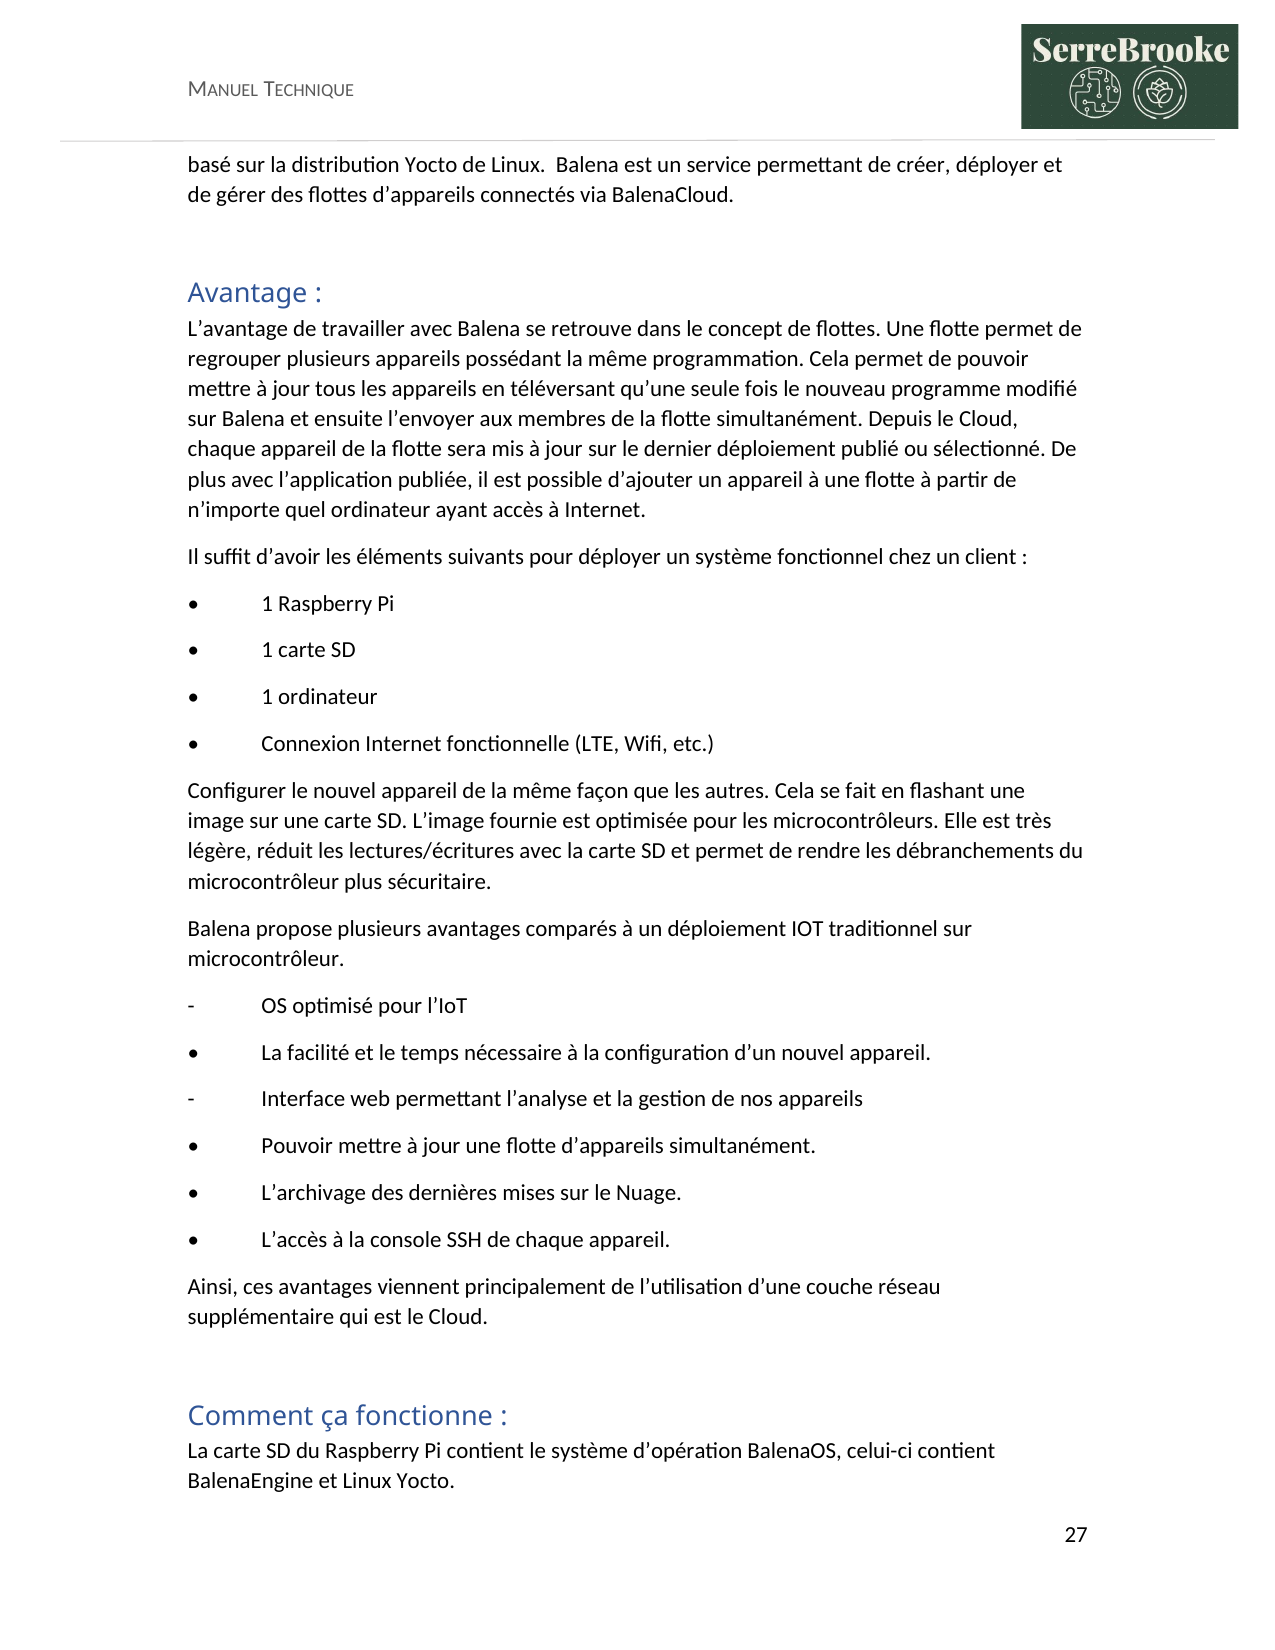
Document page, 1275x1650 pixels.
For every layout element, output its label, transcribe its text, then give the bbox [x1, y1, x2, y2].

text Ainsi, ces avantages viennent principalement de l’utilisation d’une couche réseau supplémentaire qui est le Cloud. [187, 1272, 1087, 1330]
text • La facilité et le temps nécessaire à la configuration d’un nouvel appareil. [187, 1038, 1087, 1066]
text - OS optimisé pour l’IoT [187, 991, 1087, 1019]
text - Interface web permettant l’analyse et la gestion de nos appareils [187, 1084, 1087, 1113]
text • L’accès à la console SSH de chaque appareil. [187, 1225, 1087, 1253]
text • 1 Raspberry Pi [187, 589, 1087, 617]
text La carte SD du Raspberry Pi contient le système d’opération BalenaOS, celui-ci contient BalenaEngine et Linux Yocto. [187, 1436, 1087, 1494]
text L’avantage de travailler avec Balena se retrouve dans le concept de flottes. Une flotte permet de regrouper plusieurs appareils possédant la même programmation. Cela permet de pouvoir mettre à jour tous les appareils en téléversant qu’une seule fois le nouveau programme modifié sur Balena et ensuite l’envoyer aux membres de la flotte simultanément. Depuis le Cloud, chaque appareil de la flotte sera mis à jour sur le dernier déploiement publié ou sélectionné. De plus avec l’application publiée, il est possible d’ajouter un appareil à une flotte à partir de n’importe quel ordinateur ayant accès à Internet. [187, 314, 1087, 523]
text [187, 150, 1087, 208]
text • 1 ordinateur [187, 682, 1087, 711]
text • Pouvoir mettre à jour une flotte d’appareils simultanément. [187, 1131, 1087, 1159]
text Configurer le nouvel appareil de la même façon que les autres. Cela se fait en flashant une image sur une carte SD. L’image fournie est optimisée pour les microcontrôleurs. Elle est très légère, réduit les lectures/écritures avec la carte SD et permet de rendre les débranchements du microcontrôleur plus sécuritaire. [187, 776, 1087, 895]
text • L’archivage des dernières mises sur le Nuage. [187, 1178, 1087, 1206]
subtitle Avantage : [187, 274, 1087, 311]
text Balena propose plusieurs avantages comparés à un déploiement IOT traditionnel sur microcontrôleur. [187, 914, 1087, 972]
subtitle Comment ça fonctionne : [187, 1396, 1087, 1433]
text Il suffit d’avoir les éléments suivants pour déployer un système fonctionnel chez un client : [187, 542, 1087, 570]
text • Connexion Internet fonctionnelle (LTE, Wifi, etc.) [187, 729, 1087, 757]
picture [1021, 24, 1239, 129]
text • 1 carte SD [187, 636, 1087, 664]
